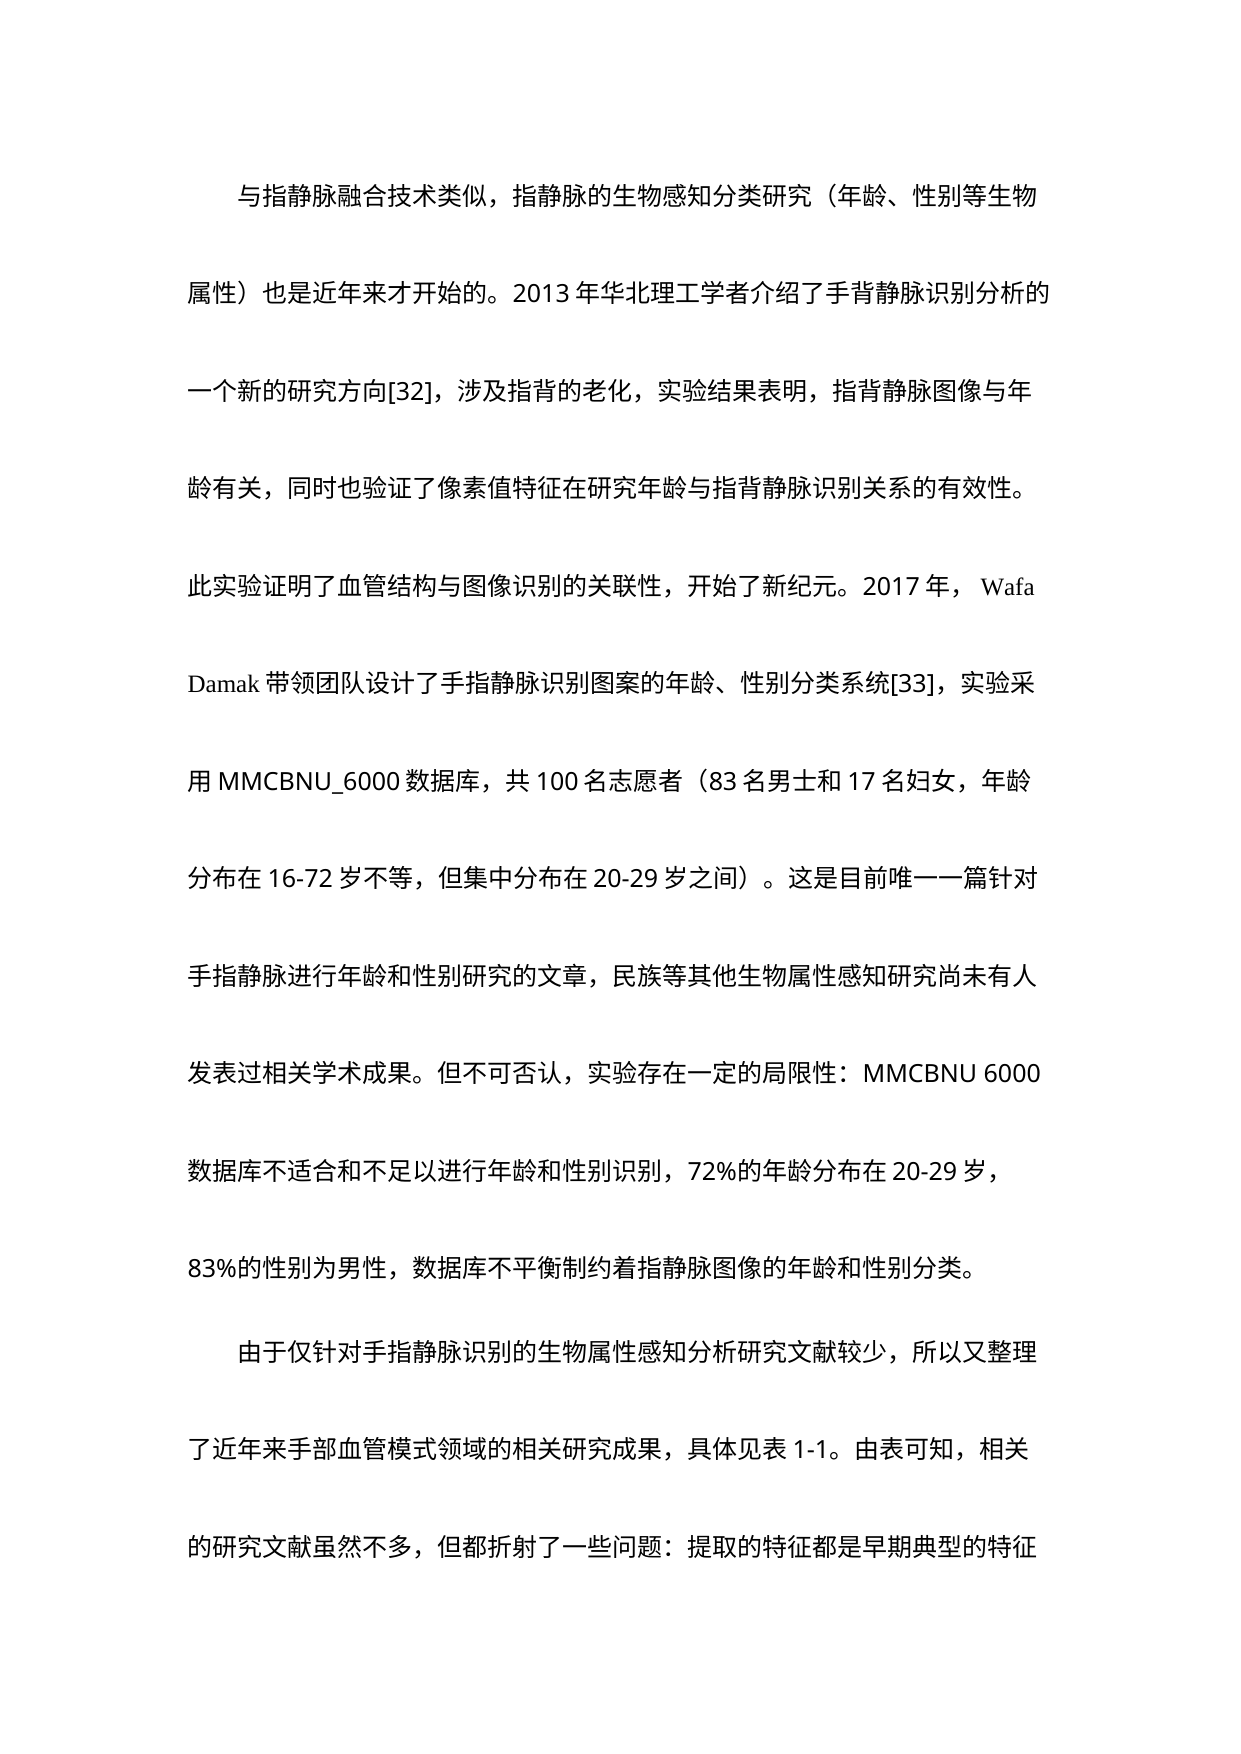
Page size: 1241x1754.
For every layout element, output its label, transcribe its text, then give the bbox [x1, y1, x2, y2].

text 与指静脉融合技术类似，指静脉的生物感知分类研究（年龄、性别等生物属性）也是近年来才开始的。2013年华北理工学者介绍了手背静脉识别分析的一个新的研究方向[32]，涉及指背的老化，实验结果表明，指背静脉图像与年龄有关，同时也验证了像素值特征在研究年龄与指背静脉识别关系的有效性。此实验证明了血管结构与图像识别的关联性，开始了新纪元。2017年， Wafa Damak带领团队设计了手指静脉识别图案的年龄、性别分类系统[33]，实验采用MMCBNU_6000数据库，共100名志愿者（83名男士和17名妇女，年龄分布在16-72岁不等，但集中分布在20-29岁之间）。这是目前唯一一篇针对手指静脉进行年龄和性别研究的文章，民族等其他生物属性感知研究尚未有人发表过相关学术成果。但不可否认，实验存在一定的局限性：MMCBNU 6000数据库不适合和不足以进行年龄和性别识别，72%的年龄分布在20-29岁，83%的性别为男性，数据库不平衡制约着指静脉图像的年龄和性别分类。 [187, 162, 1053, 1299]
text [187, 1318, 1053, 1578]
